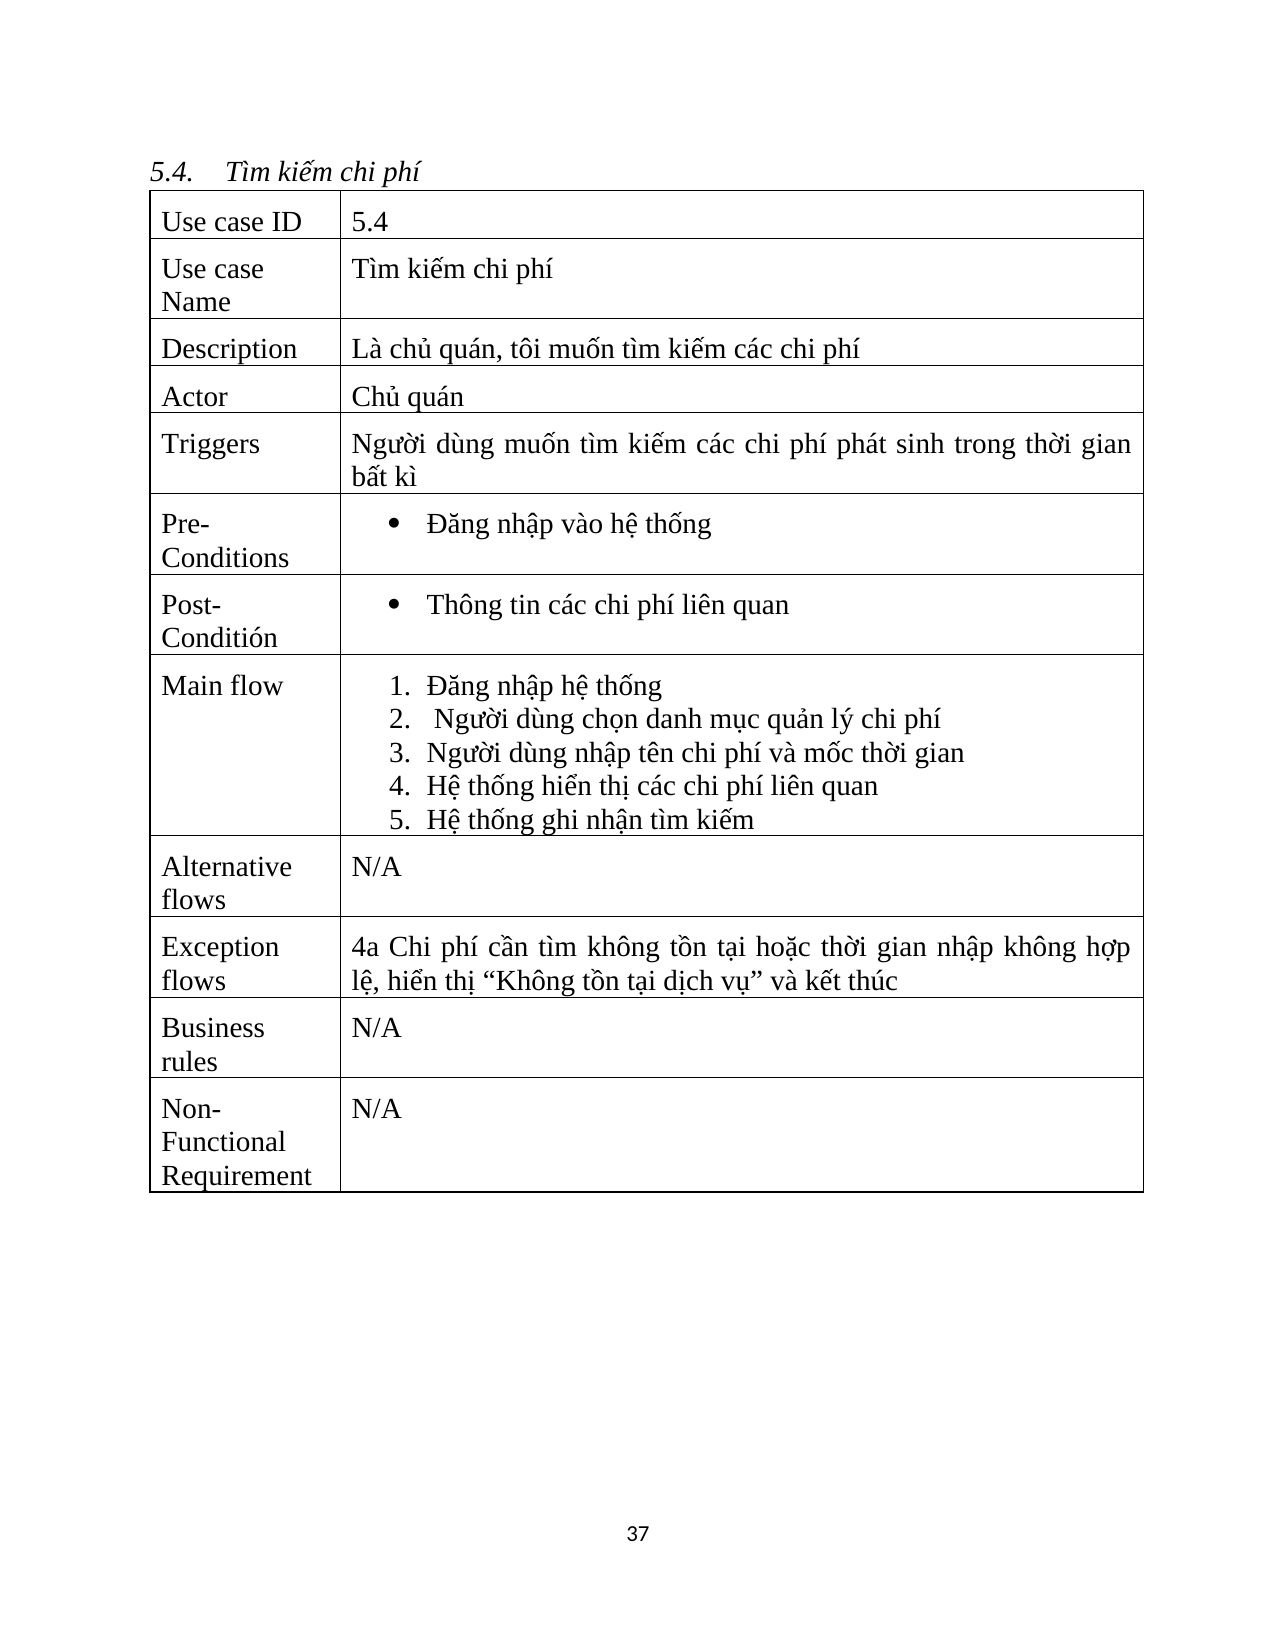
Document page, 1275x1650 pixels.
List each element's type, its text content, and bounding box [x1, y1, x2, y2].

table_cell Exception flows [151, 917, 340, 997]
table_cell Người dùng muốn tìm kiếm các chi phí phát sinh trong thời gian bất kì [341, 413, 1143, 493]
table_cell Triggers [151, 413, 340, 493]
table_cell 4a Chi phí cần tìm không tồn tại hoặc thời gian nhập không hợp lệ, hiển thị “Không tồn tại dịch vụ” và kết thúc [341, 917, 1143, 997]
table_cell Đăng nhập vào hệ thống [341, 494, 1143, 573]
table_cell Thông tin các chi phí liên quan [341, 575, 1143, 654]
subtitle Tìm kiếm chi phí [150, 154, 1125, 188]
table_cell Chủ quán [341, 366, 1143, 412]
table_cell Non-Functional Requirement [151, 1078, 340, 1191]
table_cell N/A [341, 836, 1143, 916]
table_cell Là chủ quán, tôi muốn tìm kiếm các chi phí [341, 319, 1143, 365]
table_cell Description [151, 319, 340, 365]
table_cell N/A [341, 1078, 1143, 1191]
table_header Use case ID [151, 191, 340, 237]
table_cell Pre-Conditions [151, 494, 340, 573]
table_cell N/A [341, 998, 1143, 1077]
table_cell Main flow [151, 655, 340, 835]
table_cell Alternative flows [151, 836, 340, 916]
table_cell Post-Conditión [151, 575, 340, 654]
table_cell Tìm kiếm chi phí [341, 239, 1143, 318]
table_cell Business rules [151, 998, 340, 1077]
table_cell Đăng nhập hệ thống Người dùng chọn danh mục quản lý chi phí Người dùng nhập tên chi phí và mốc thời gian Hệ thống hiển thị các chi phí liên quan Hệ thống ghi nhận tìm kiếm [341, 655, 1143, 835]
table_header 5.4 [341, 191, 1143, 237]
table_cell Use case Name [151, 239, 340, 318]
table_cell Actor [151, 366, 340, 412]
